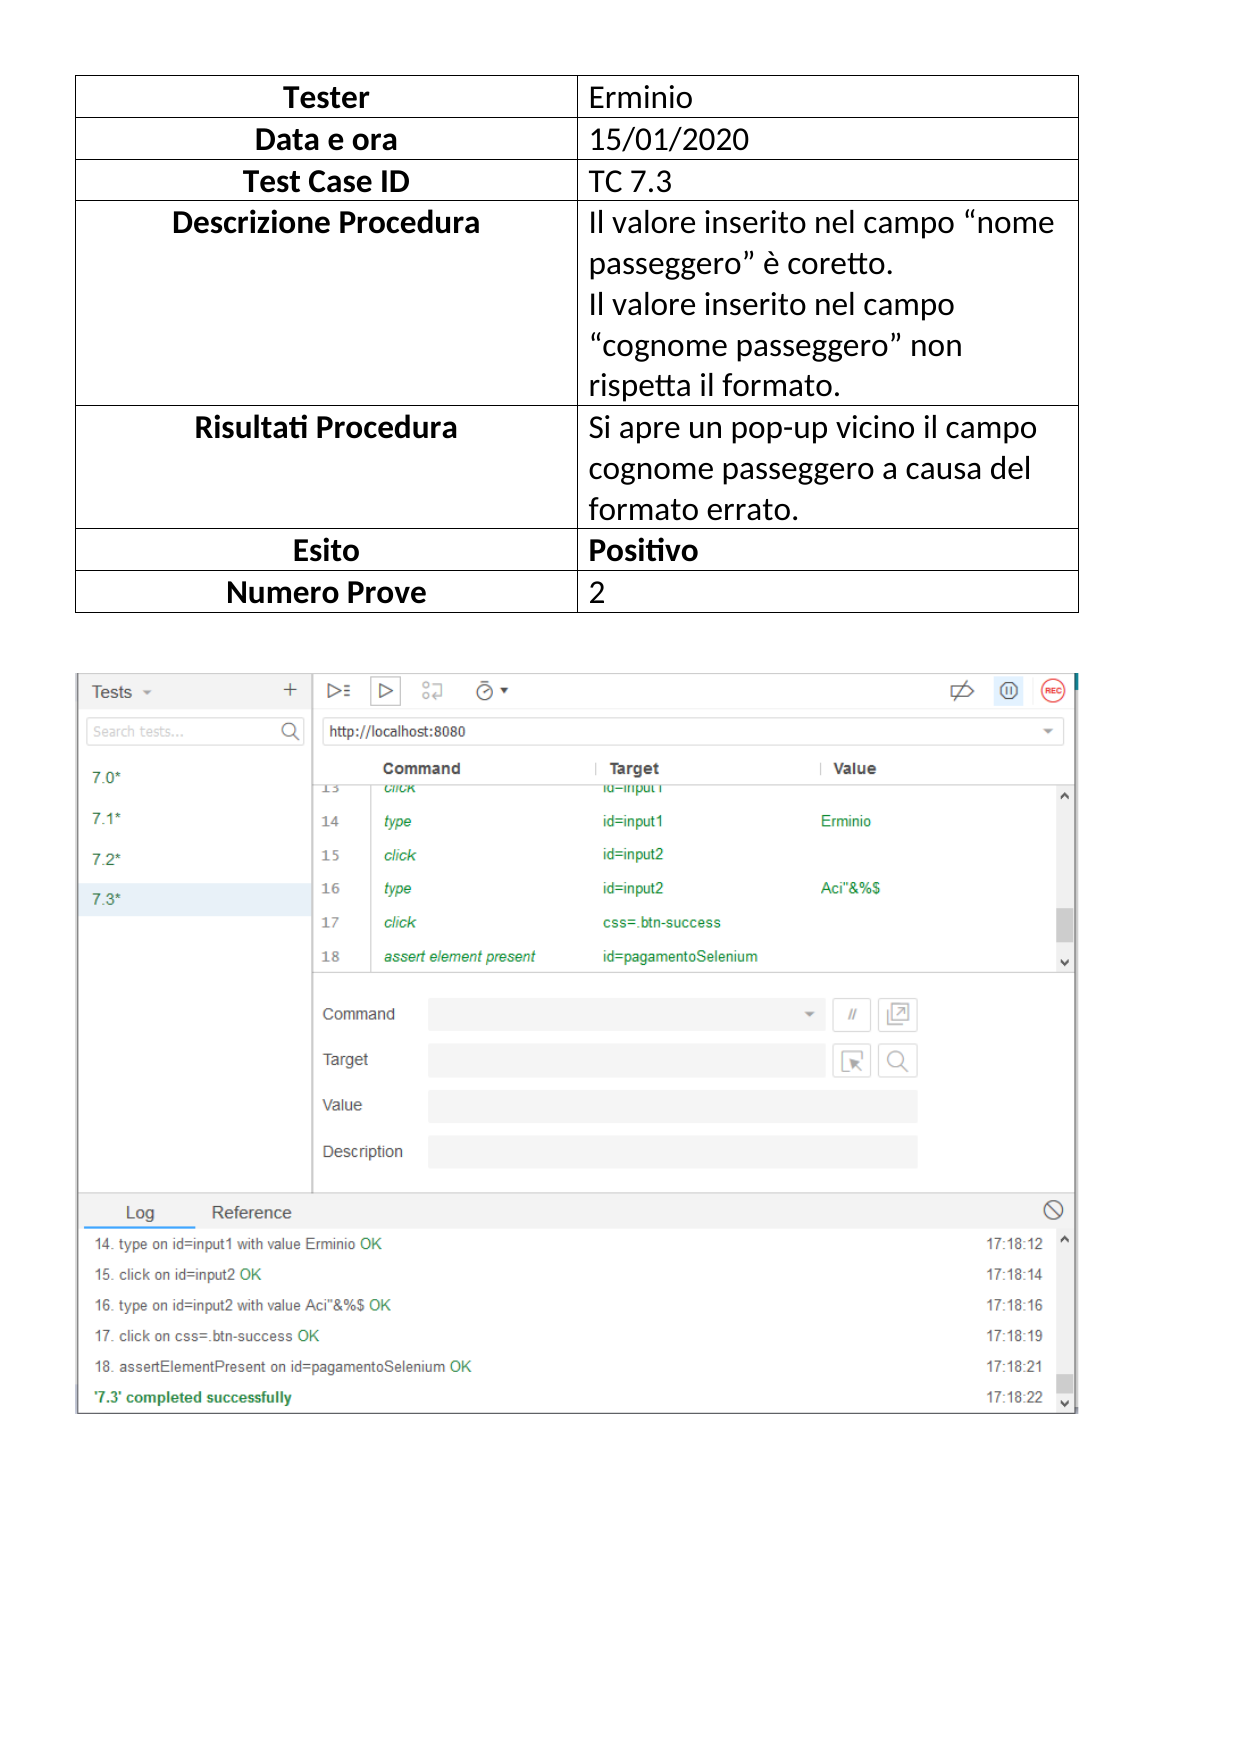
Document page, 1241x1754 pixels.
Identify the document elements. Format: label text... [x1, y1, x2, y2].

table_cell 2 [578, 571, 1078, 612]
table_cell Esito [76, 529, 577, 570]
table_cell Il valore inserito nel campo “nome passeggero” è coretto. Il valore inserito nel campo “cognome passeggero” non rispetta il formato. [578, 201, 1078, 405]
table_header Erminio [578, 76, 1078, 117]
table_cell Si apre un pop-up vicino il campo cognome passeggero a causa del formato errato. [578, 406, 1078, 528]
table_cell Numero Prove [76, 571, 577, 612]
table_cell Data e ora [76, 118, 577, 158]
table_cell Descrizione Procedura [76, 201, 577, 405]
table_cell 15/01/2020 [578, 118, 1078, 158]
table_cell Risultati Procedura [76, 406, 577, 528]
table_header Tester [76, 76, 577, 117]
table_cell Test Case ID [76, 160, 577, 200]
picture [75, 673, 1079, 1414]
table_cell TC 7.3 [578, 160, 1078, 200]
table_cell Positivo [578, 529, 1078, 570]
